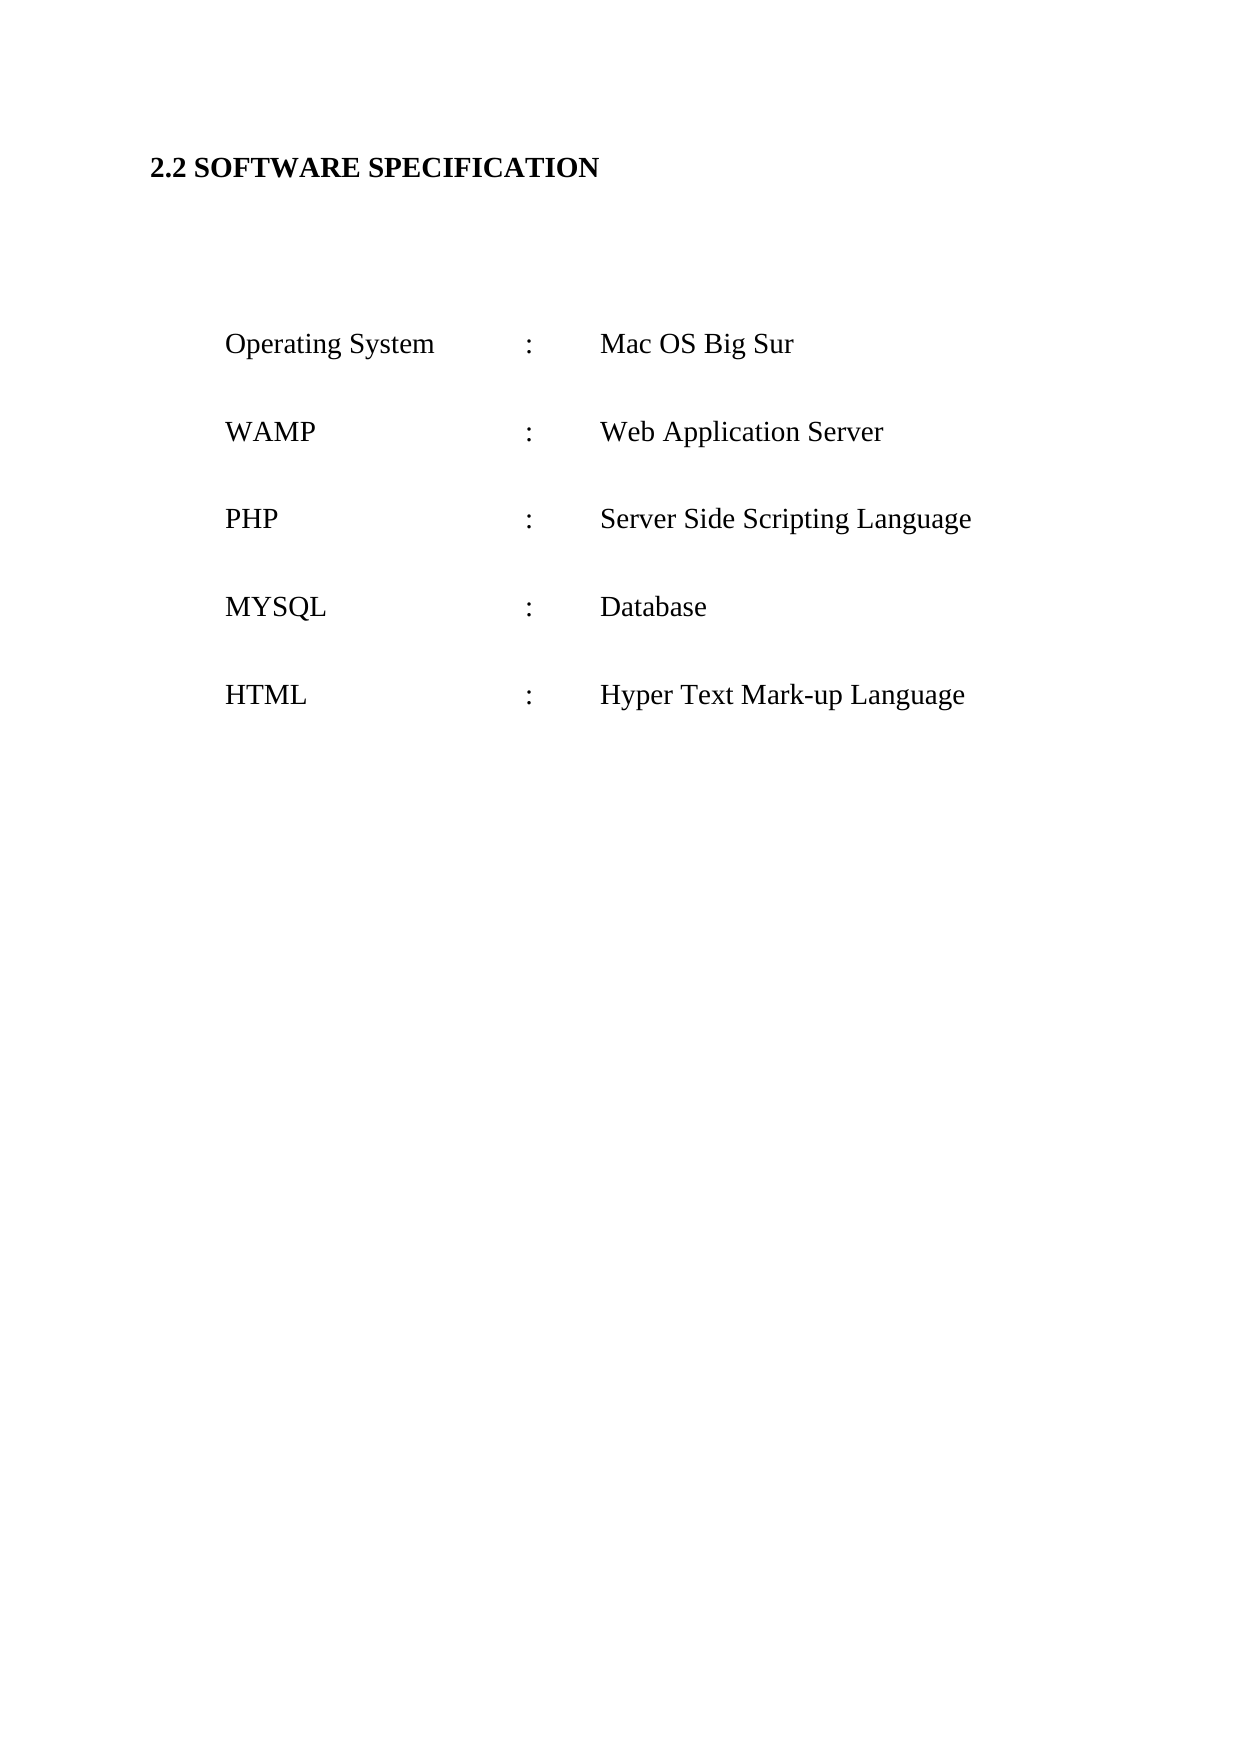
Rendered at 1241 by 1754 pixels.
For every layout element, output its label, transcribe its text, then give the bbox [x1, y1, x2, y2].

text WAMP : Web Application Server [150, 414, 1090, 447]
text Operating System : Mac OS Big Sur [150, 326, 1090, 359]
text PHP : Server Side Scripting Language [150, 502, 1090, 535]
text 2.2 SOFTWARE SPECIFICATION [150, 150, 1090, 183]
text HTML : Hyper Text Mark-up Language [150, 677, 1090, 711]
text MYSQL : Database [150, 589, 1090, 623]
